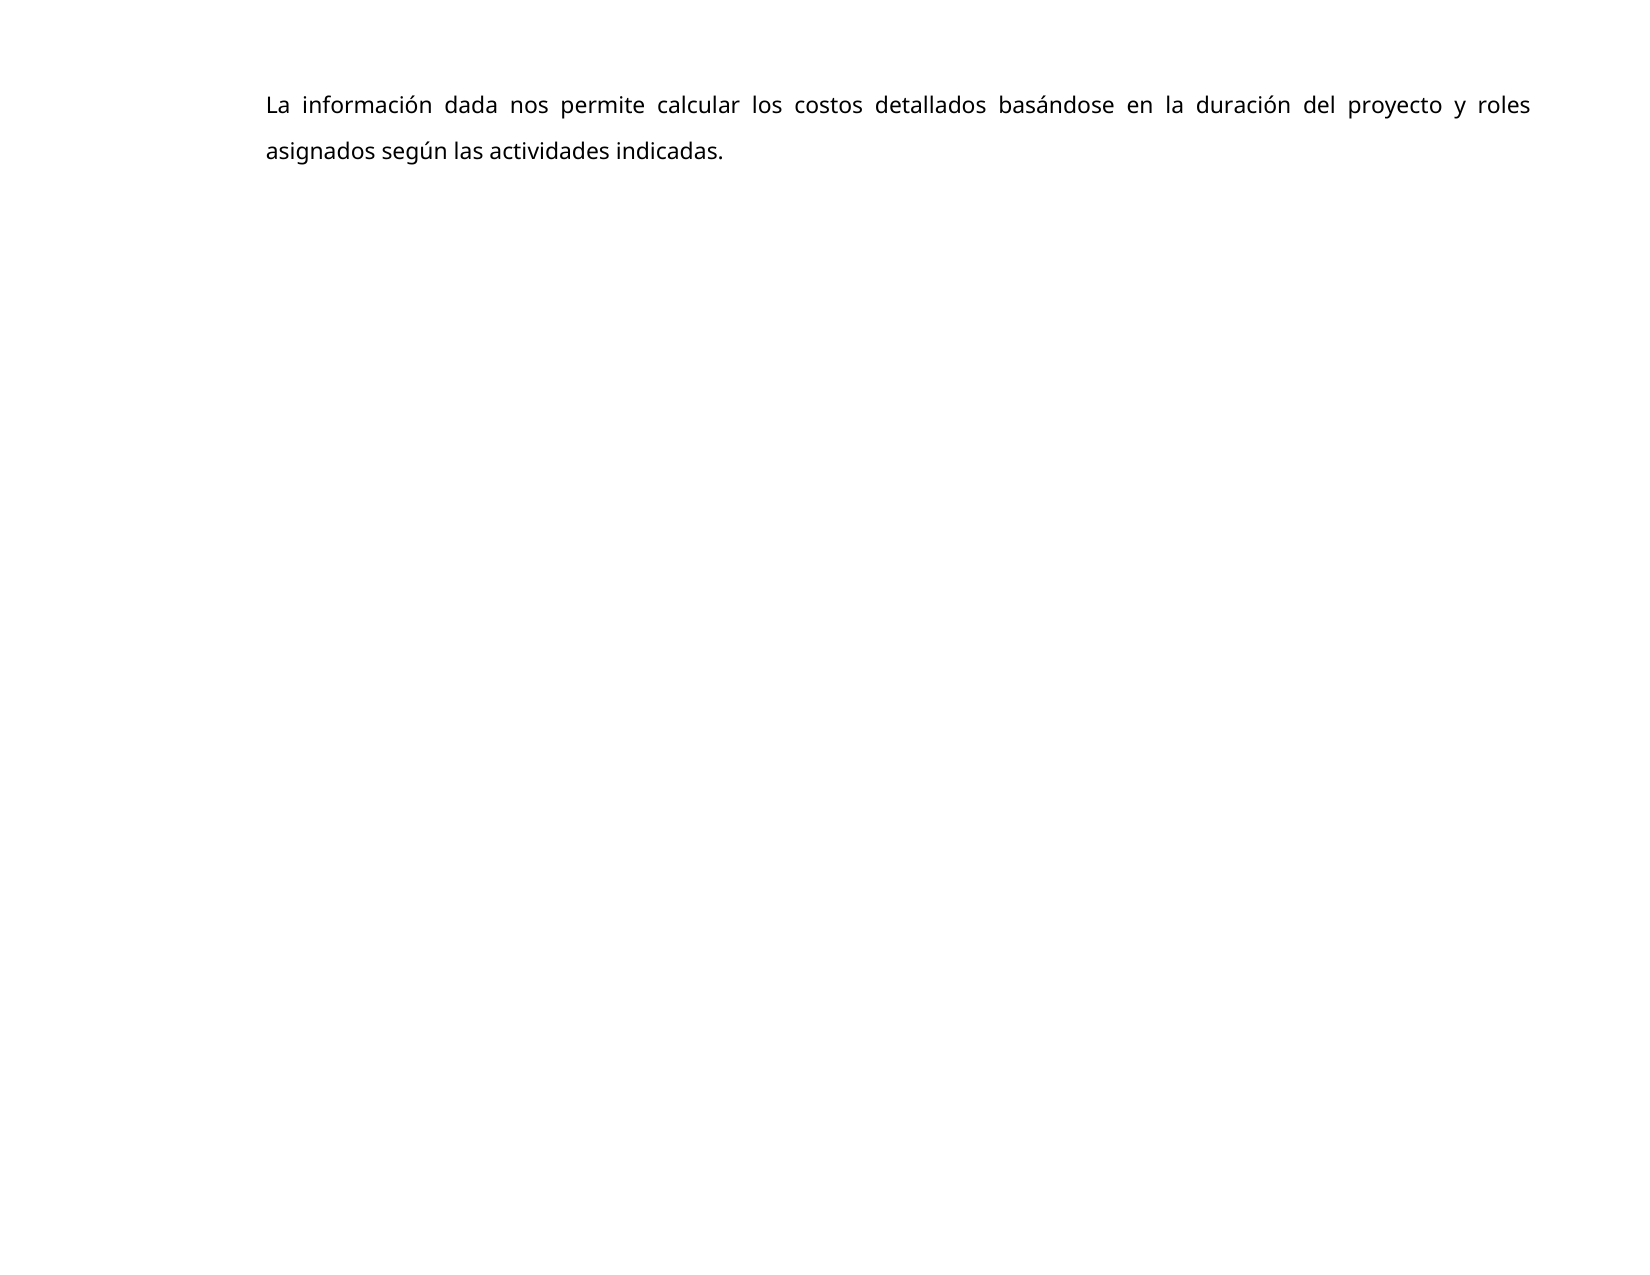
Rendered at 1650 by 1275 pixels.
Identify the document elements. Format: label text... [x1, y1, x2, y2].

text La información dada nos permite calcular los costos detallados basándose en la duración del proyecto y roles asignados según las actividades indicadas. [266, 89, 1532, 167]
